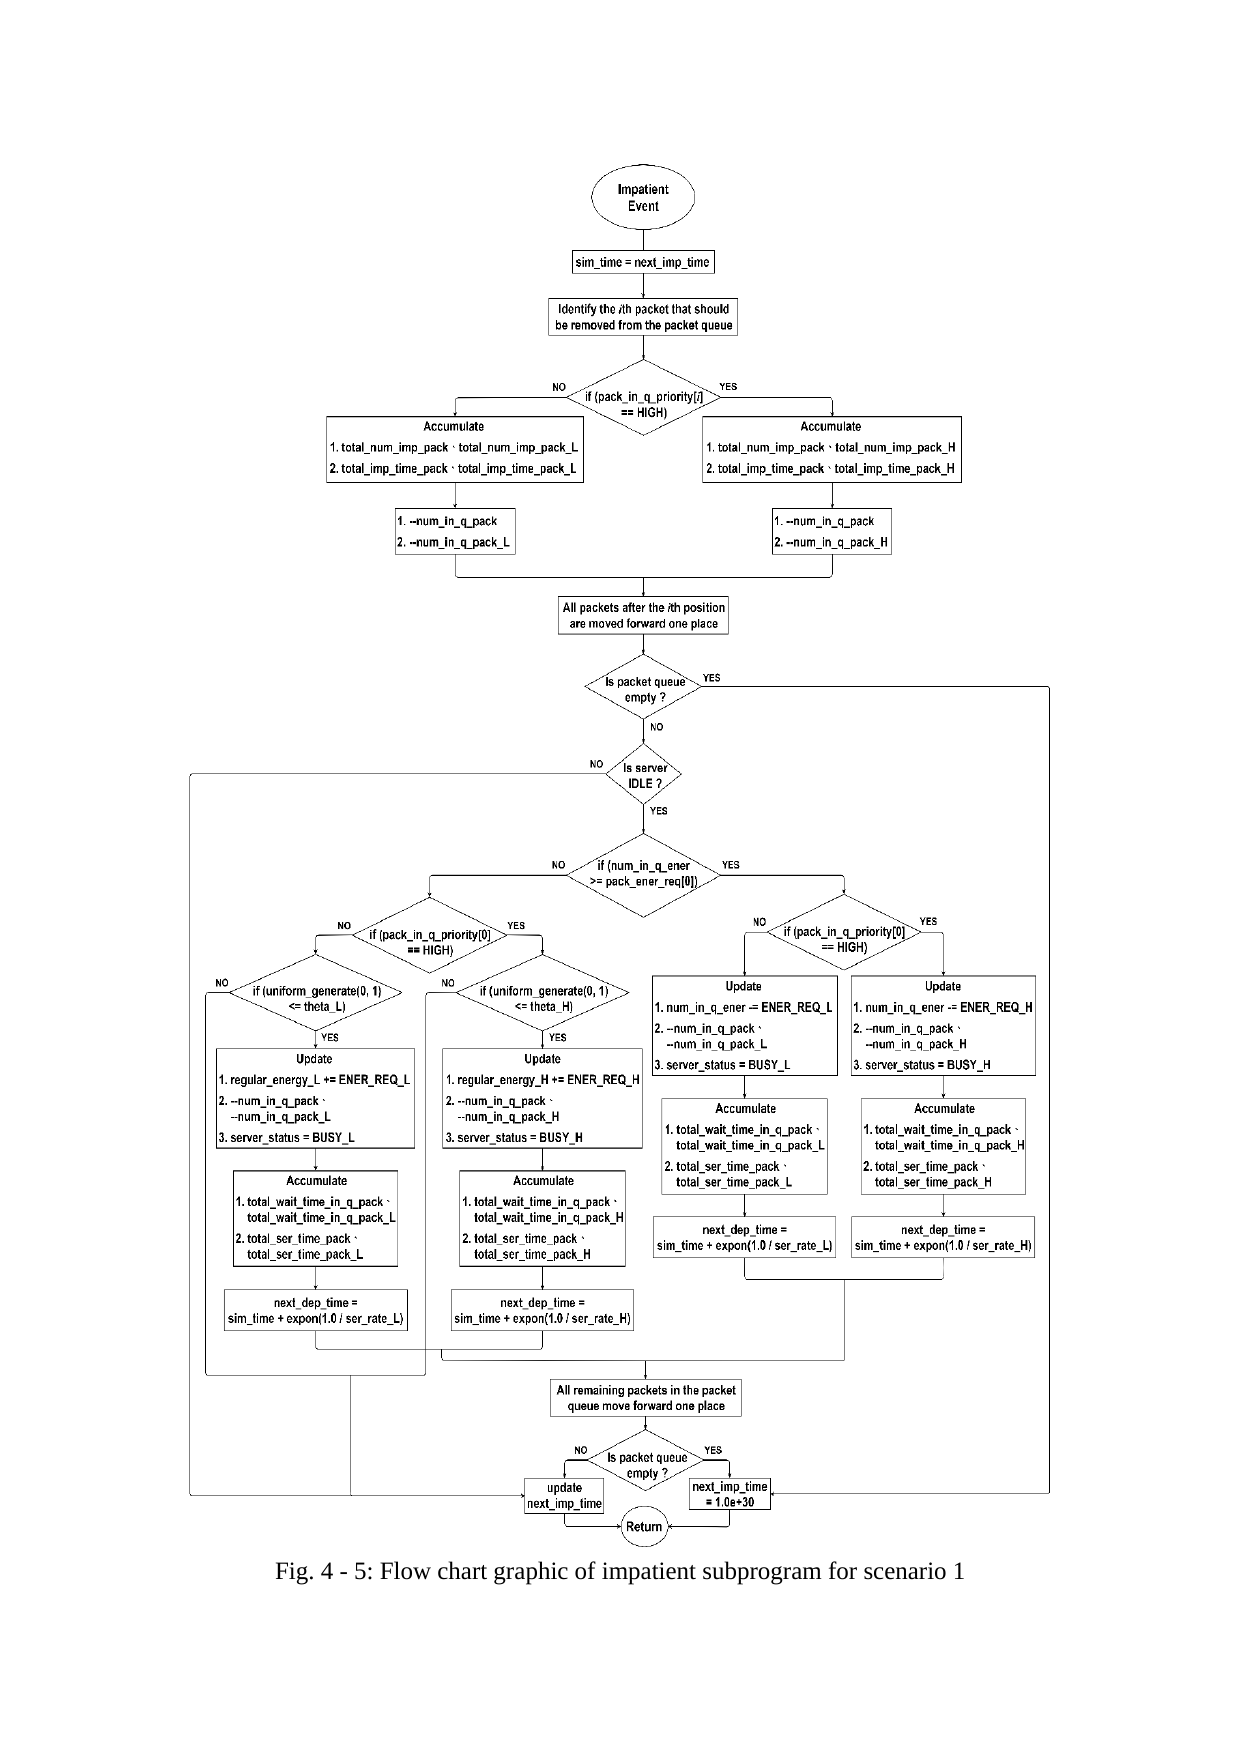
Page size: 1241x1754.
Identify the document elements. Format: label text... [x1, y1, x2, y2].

picture [187, 164, 1053, 1547]
text Fig. 4 - 5: Flow chart graphic of impatient subprogram for scenario 1 [187, 1552, 1053, 1589]
